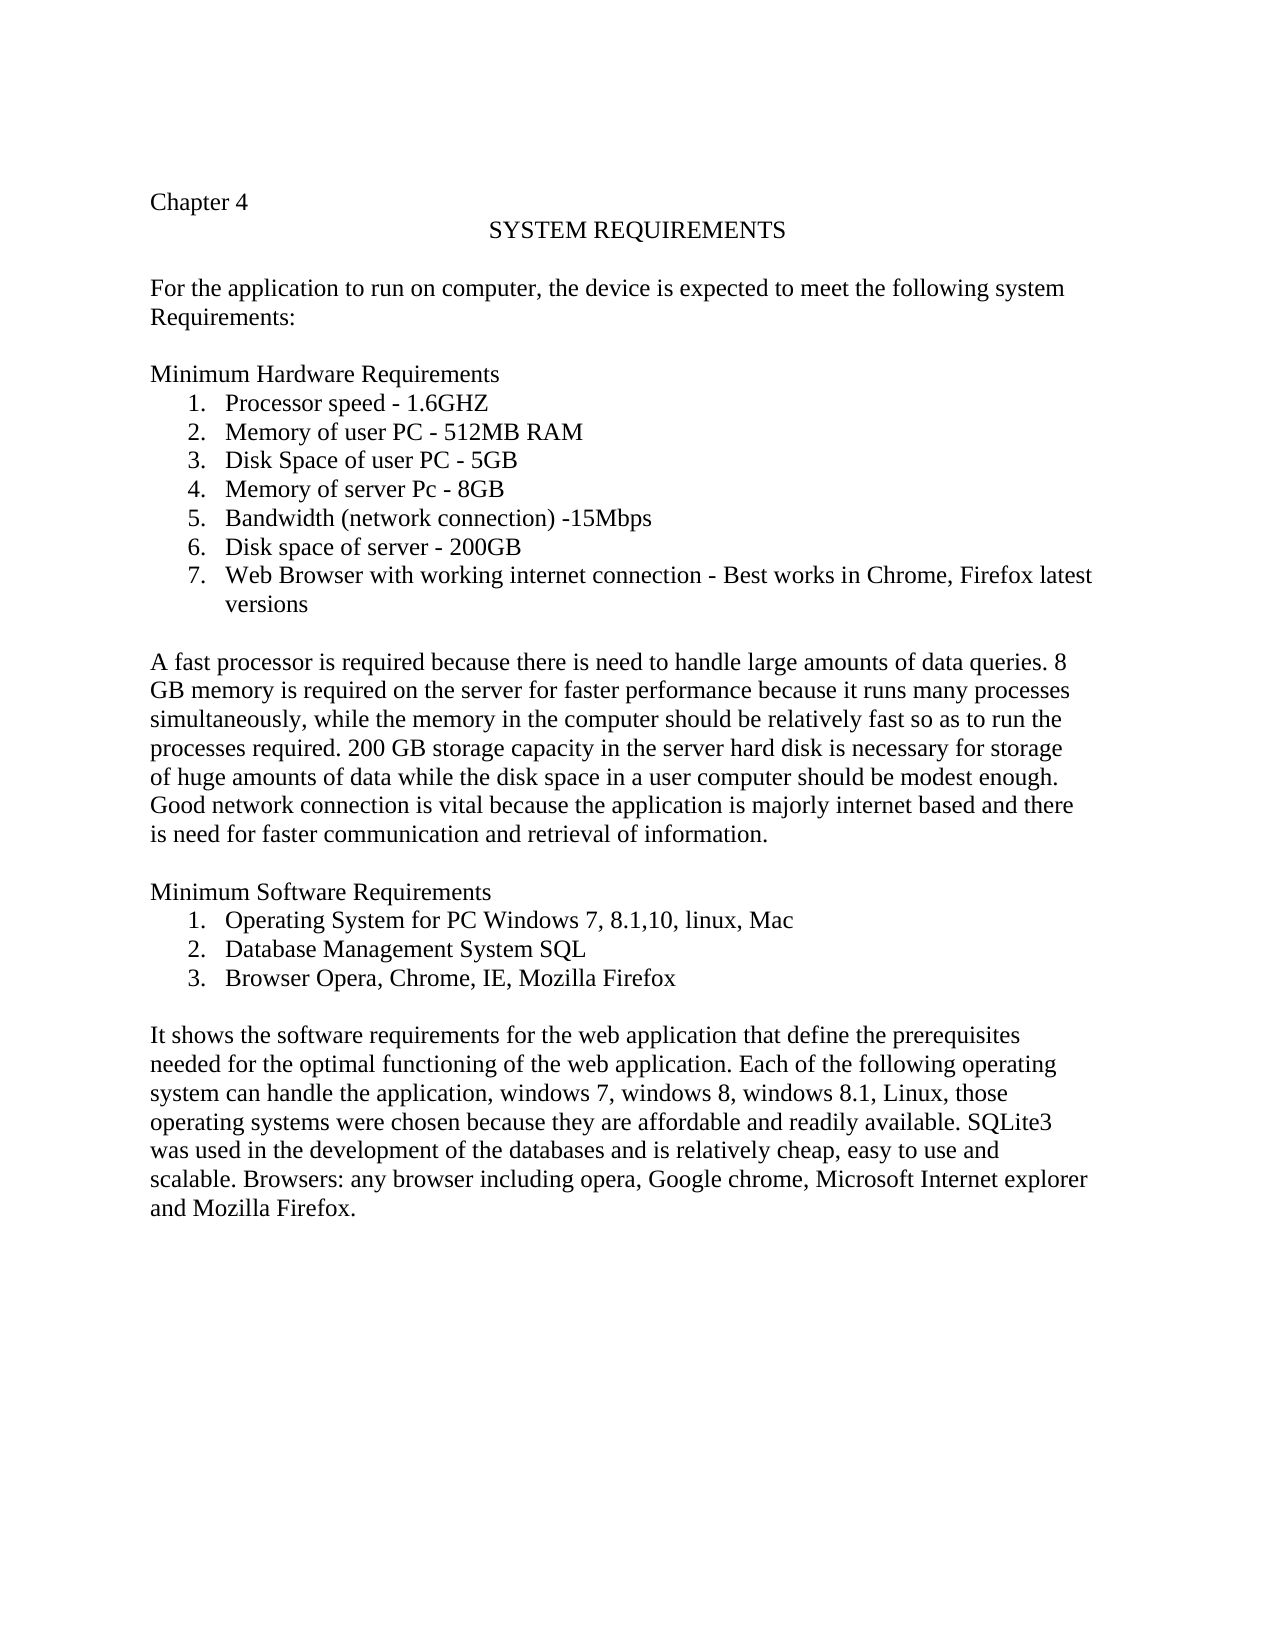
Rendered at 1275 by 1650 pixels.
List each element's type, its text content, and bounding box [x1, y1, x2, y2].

list Bandwidth (network connection) -15Mbps [187, 503, 1125, 532]
text simultaneously, while the memory in the computer should be relatively fast so as to run the [150, 704, 1125, 733]
text and Mozilla Firefox. [150, 1193, 1125, 1222]
text Requirements: [150, 302, 1125, 330]
text is need for faster communication and retrieval of information. [150, 819, 1125, 848]
text It shows the software requirements for the web application that define the prerequisites [150, 1020, 1125, 1049]
list Web Browser with working internet connection - Best works in Chrome, Firefox latest versions [187, 560, 1125, 618]
list Database Management System SQL [187, 934, 1125, 963]
text scalable. Browsers: any browser including opera, Google chrome, Microsoft Internet explorer [150, 1164, 1125, 1193]
text operating systems were chosen because they are affordable and readily available. SQLite3 [150, 1107, 1125, 1135]
text GB memory is required on the server for faster performance because it runs many processes [150, 675, 1125, 704]
text needed for the optimal functioning of the web application. Each of the following operating [150, 1049, 1125, 1078]
list Disk Space of user PC - 5GB [187, 445, 1125, 474]
list Processor speed - 1.6GHZ [187, 388, 1125, 417]
text processes required. 200 GB storage capacity in the server hard disk is necessary for storage [150, 733, 1125, 762]
text Minimum Hardware Requirements [150, 359, 1125, 388]
text Good network connection is vital because the application is majorly internet based and there [150, 790, 1125, 819]
text A fast processor is required because there is need to handle large amounts of data queries. 8 [150, 647, 1125, 675]
text of huge amounts of data while the disk space in a user computer should be modest enough. [150, 762, 1125, 790]
list Disk space of server - 200GB [187, 532, 1125, 560]
text SYSTEM REQUIREMENTS [150, 215, 1125, 244]
list Memory of server Pc - 8GB [187, 474, 1125, 503]
list Memory of user PC - 512MB RAM [187, 417, 1125, 445]
list Browser Opera, Chrome, IE, Mozilla Firefox [187, 963, 1125, 992]
text Chapter 4 [150, 187, 1125, 215]
text was used in the development of the databases and is relatively cheap, easy to use and [150, 1135, 1125, 1164]
text Minimum Software Requirements [150, 877, 1125, 905]
text For the application to run on computer, the device is expected to meet the following system [150, 273, 1125, 302]
list Operating System for PC Windows 7, 8.1,10, linux, Mac [187, 905, 1125, 934]
text system can handle the application, windows 7, windows 8, windows 8.1, Linux, those [150, 1078, 1125, 1107]
